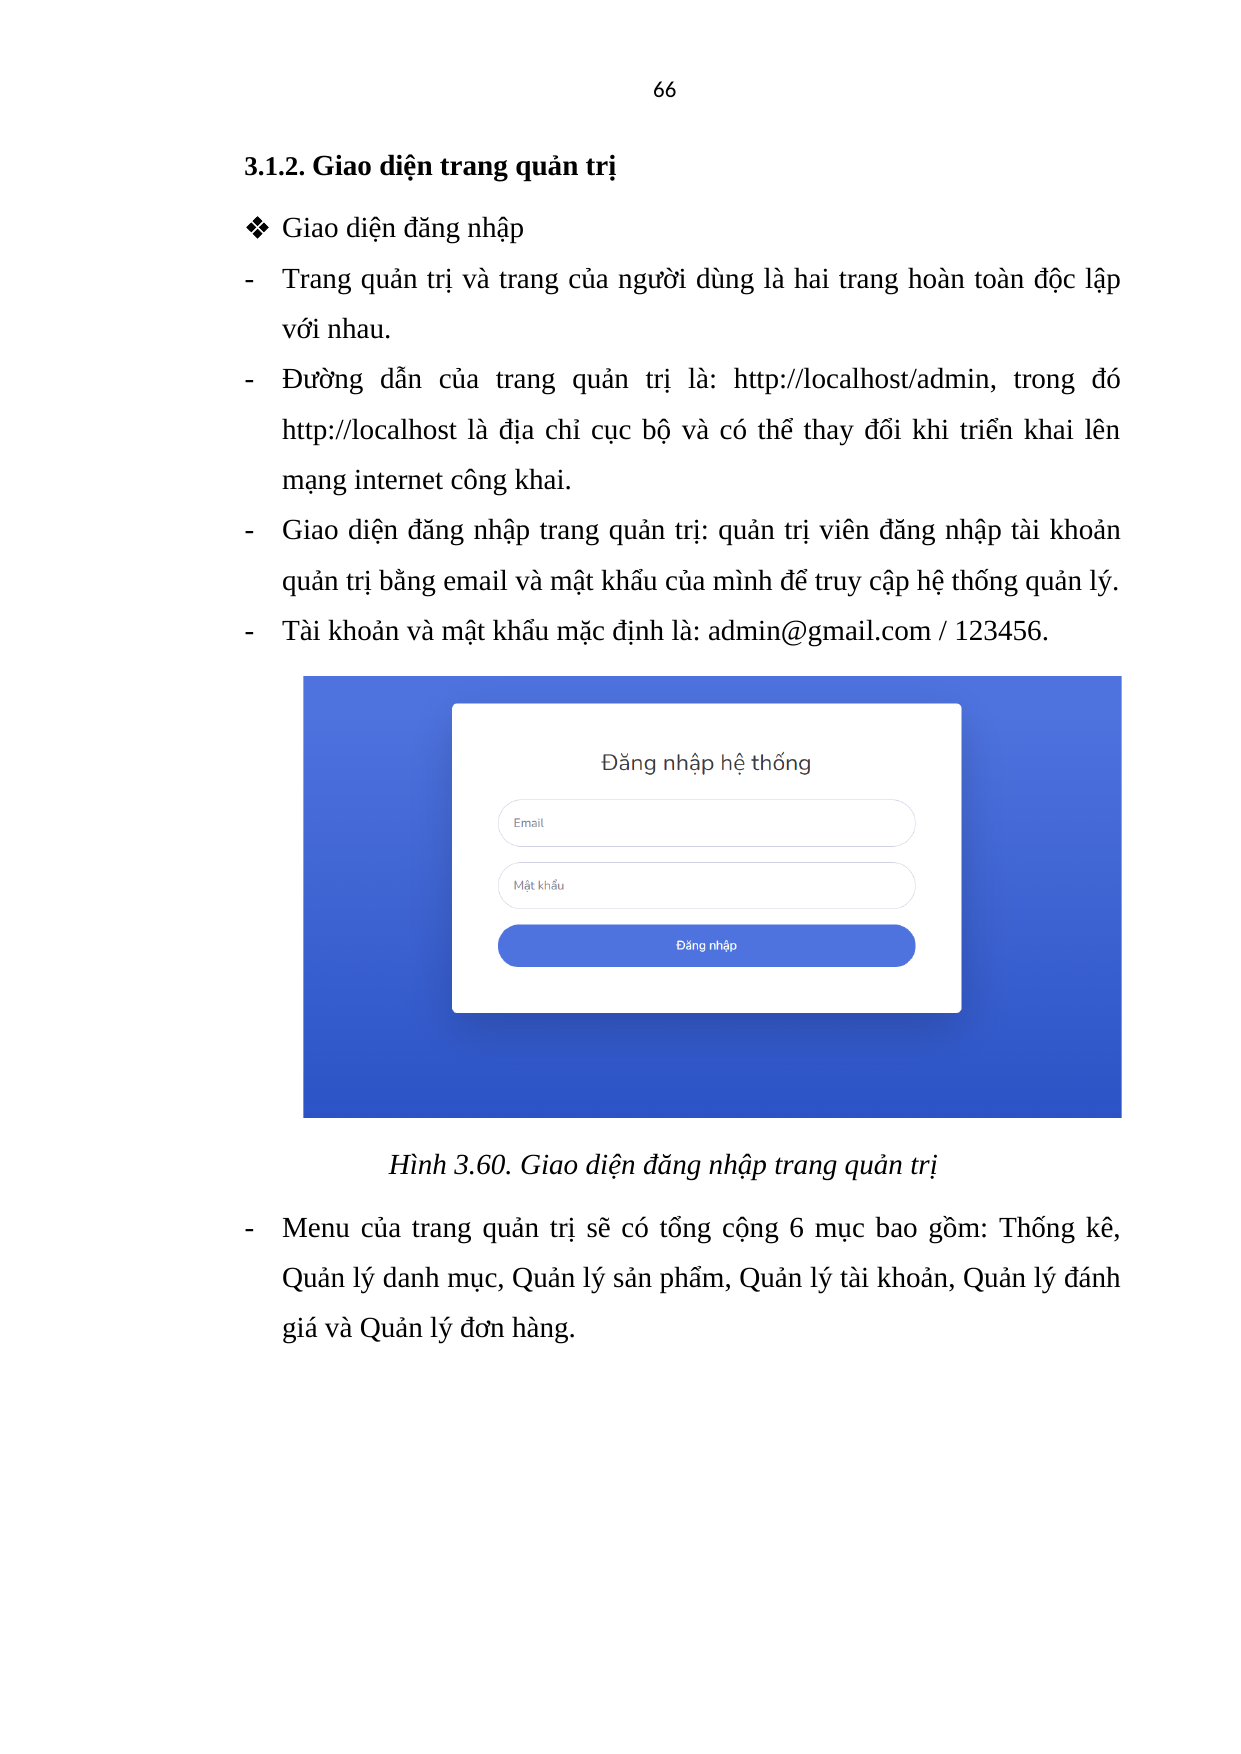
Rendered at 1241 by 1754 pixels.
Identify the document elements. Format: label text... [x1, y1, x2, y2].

list Trang quản trị và trang của người dùng là hai trang hoàn toàn độc lập với nhau. [244, 261, 1122, 345]
subtitle Giao diện trang quản trị [237, 148, 1122, 181]
list Giao diện đăng nhập [244, 211, 1122, 244]
list Giao diện đăng nhập trang quản trị: quản trị viên đăng nhập tài khoản quản trị bằng email và mật khẩu của mình để truy cập hệ thống quản lý. [244, 512, 1122, 596]
picture [303, 676, 1122, 1118]
list Tài khoản và mật khẩu mặc định là: admin@gmail.com / 123456. [244, 613, 1122, 647]
list Menu của trang quản trị sẽ có tổng cộng 6 mục bao gồm: Thống kê, Quản lý danh mục, Quản lý sản phẩm, Quản lý tài khoản, Quản lý đánh giá và Quản lý đơn hàng. [244, 1210, 1122, 1344]
list Đường dẫn của trang quản trị là: http://localhost/admin, trong đó http://localhost là địa chỉ cục bộ và có thể thay đổi khi triển khai lên mạng internet công khai. [244, 362, 1122, 496]
